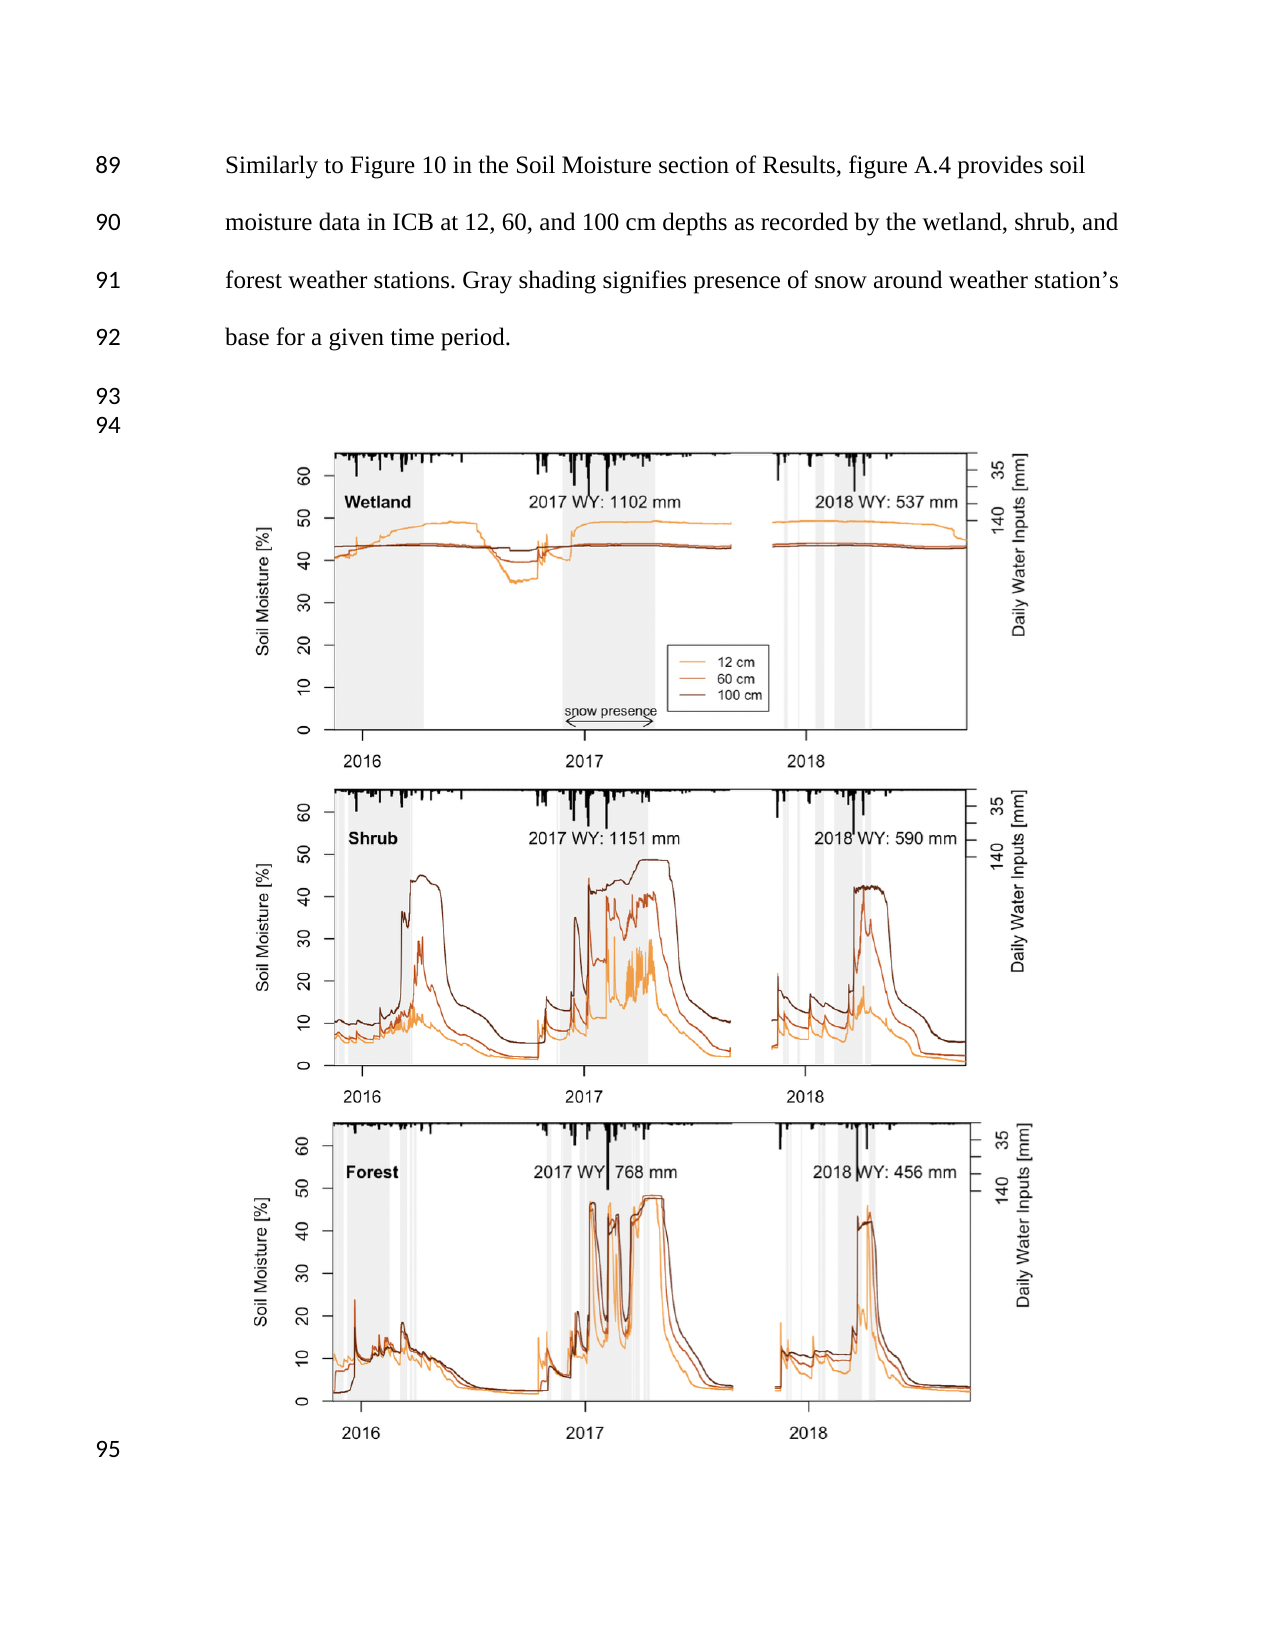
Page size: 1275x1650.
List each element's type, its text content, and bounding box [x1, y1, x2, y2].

picture [228, 437, 1047, 1457]
text Similarly to Figure 10 in the Soil Moisture section of Results, figure A.4 provides soil moisture data in ICB at 12, 60, and 100 cm depths as recorded by the wetland, shrub, and forest weather stations. Gray shading signifies presence of snow around weather station’s base for a given time period. [225, 150, 1125, 351]
